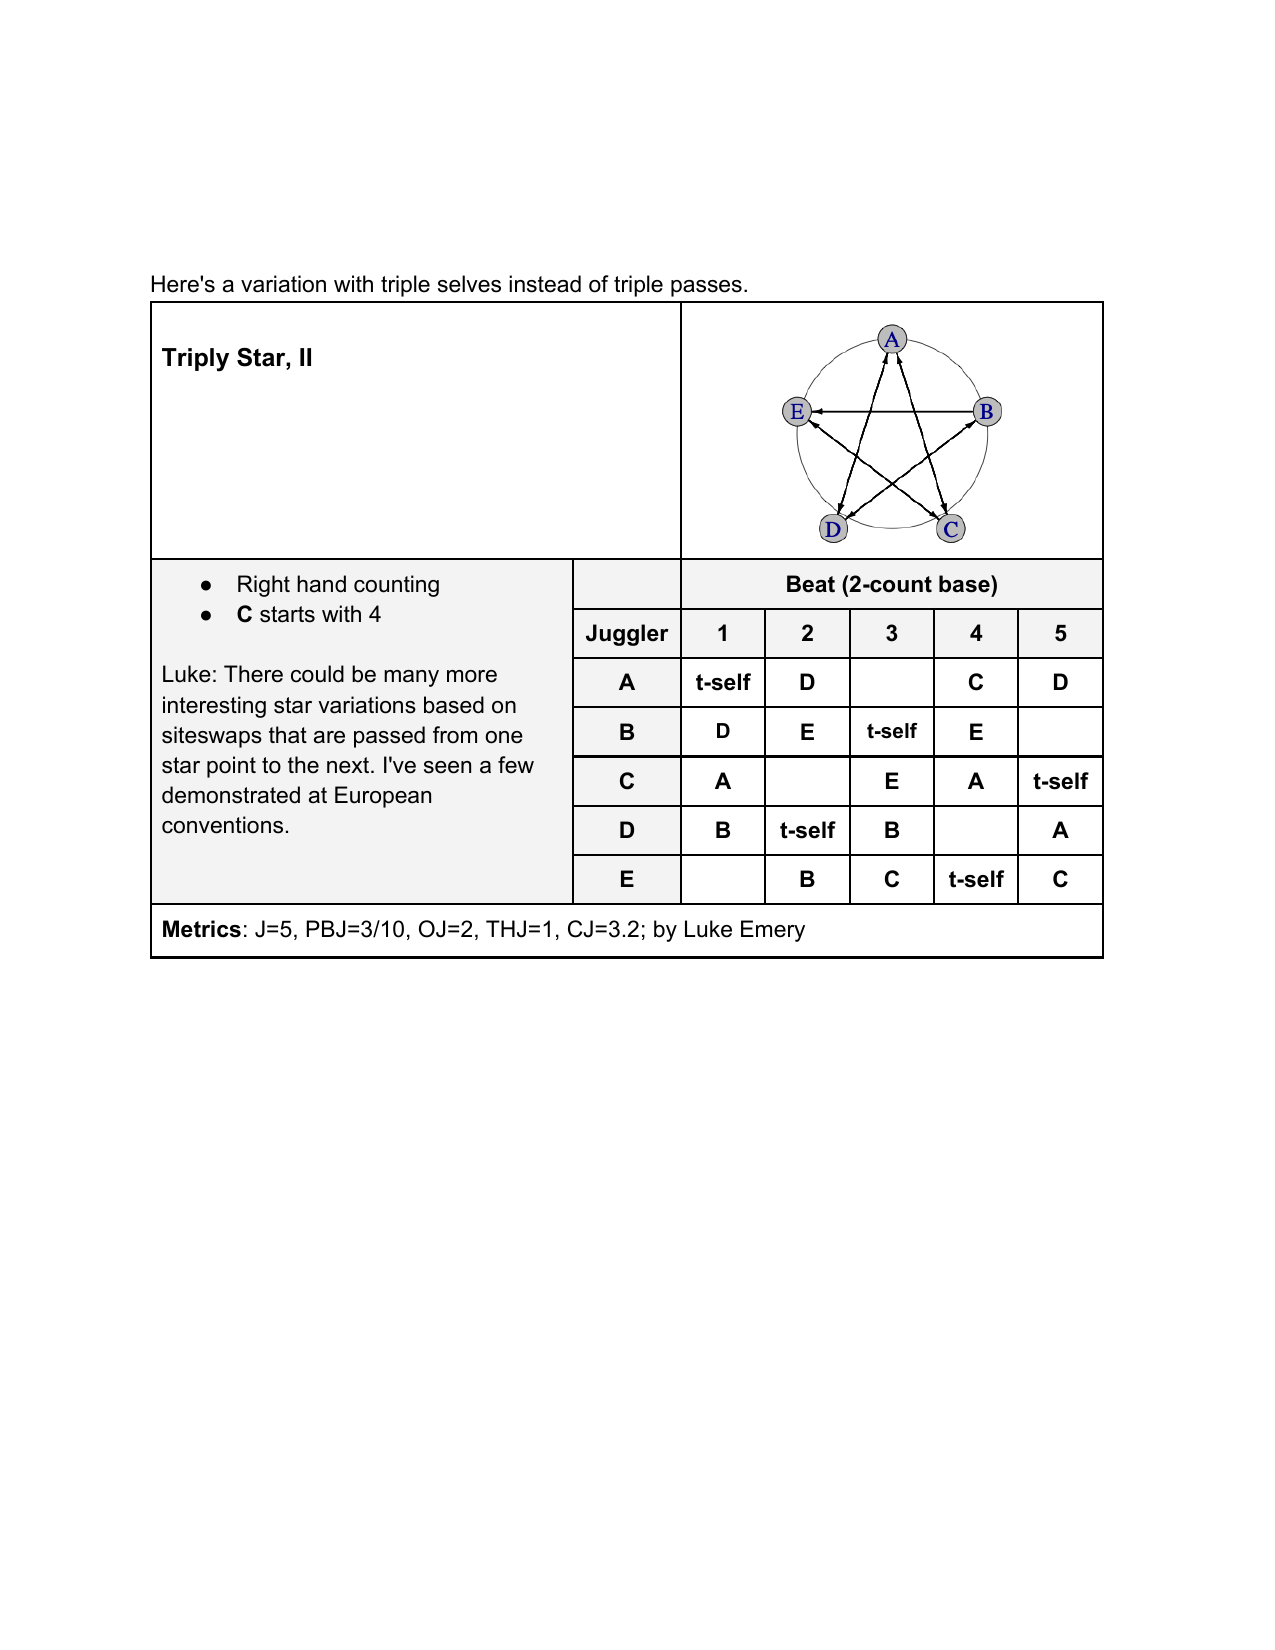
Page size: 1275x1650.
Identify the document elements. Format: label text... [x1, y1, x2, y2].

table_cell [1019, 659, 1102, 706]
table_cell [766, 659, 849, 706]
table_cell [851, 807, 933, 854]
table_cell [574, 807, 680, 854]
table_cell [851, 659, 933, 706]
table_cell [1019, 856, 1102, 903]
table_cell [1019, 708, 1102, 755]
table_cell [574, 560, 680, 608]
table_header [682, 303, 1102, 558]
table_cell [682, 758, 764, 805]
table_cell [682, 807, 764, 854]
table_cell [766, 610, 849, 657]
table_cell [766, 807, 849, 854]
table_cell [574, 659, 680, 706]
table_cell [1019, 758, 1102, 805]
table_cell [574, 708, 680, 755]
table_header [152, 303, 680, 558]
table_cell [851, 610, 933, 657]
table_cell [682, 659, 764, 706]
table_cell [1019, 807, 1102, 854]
text Here's a variation with triple selves instead of triple passes. [150, 271, 1125, 297]
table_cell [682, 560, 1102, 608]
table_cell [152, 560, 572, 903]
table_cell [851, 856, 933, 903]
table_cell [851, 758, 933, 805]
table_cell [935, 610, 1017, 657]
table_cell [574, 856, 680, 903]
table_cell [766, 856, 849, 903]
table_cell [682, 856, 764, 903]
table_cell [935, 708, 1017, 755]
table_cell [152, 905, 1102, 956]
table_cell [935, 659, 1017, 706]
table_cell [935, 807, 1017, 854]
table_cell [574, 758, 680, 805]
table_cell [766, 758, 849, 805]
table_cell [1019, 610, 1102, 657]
picture [772, 313, 1012, 548]
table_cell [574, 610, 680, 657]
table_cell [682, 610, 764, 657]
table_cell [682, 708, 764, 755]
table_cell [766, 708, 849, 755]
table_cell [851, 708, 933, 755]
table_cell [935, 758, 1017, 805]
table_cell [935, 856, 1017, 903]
